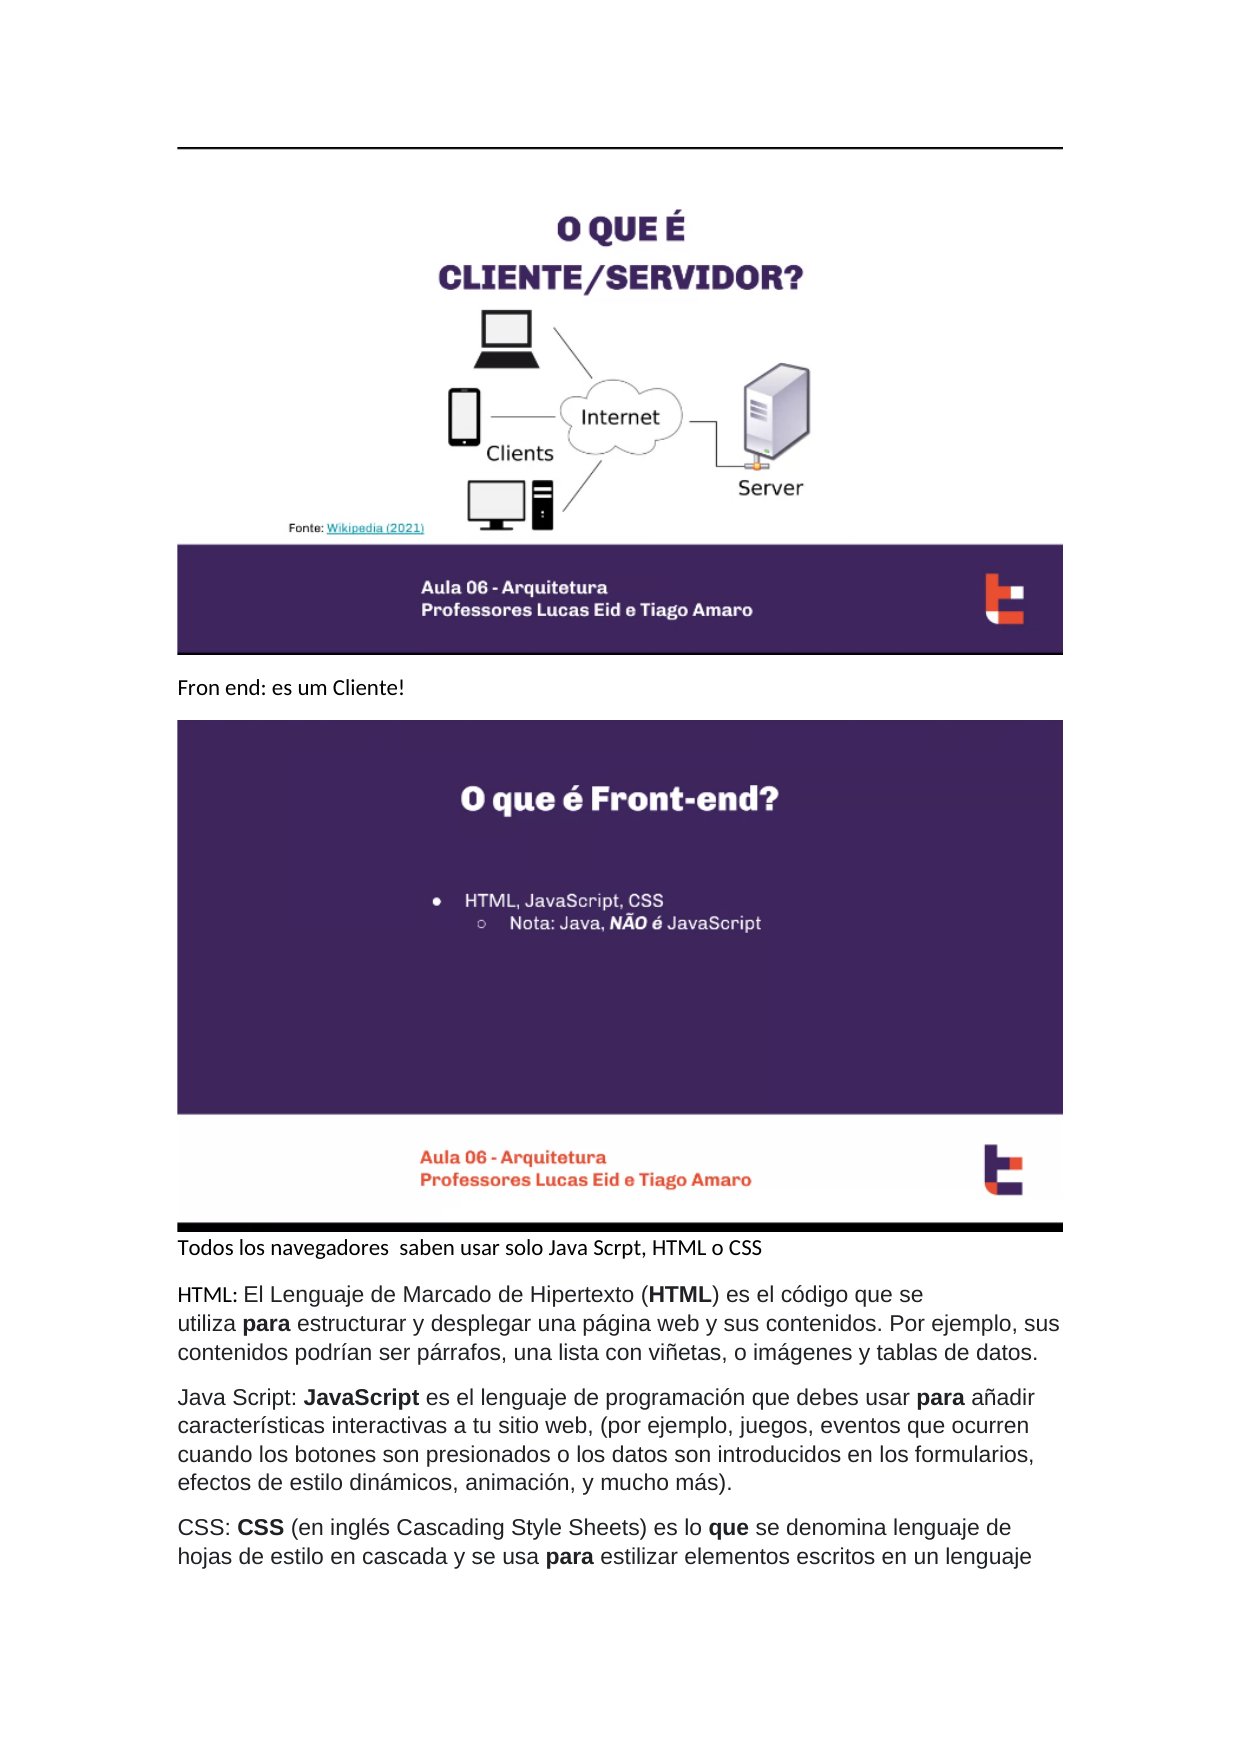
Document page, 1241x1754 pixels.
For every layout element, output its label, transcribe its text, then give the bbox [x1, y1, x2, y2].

text Java Script: JavaScript es el lenguaje de programación que debes usar para añadir características interactivas a tu sitio web, (por ejemplo, juegos, eventos que ocurren cuando los botones son presionados o los datos son introducidos en los formularios, efectos de estilo dinámicos, animación, y mucho más). [177, 1384, 1063, 1496]
text Todos los navegadores saben usar solo Java Scrpt, HTML o CSS [177, 1232, 1063, 1261]
text Fron end: es um Cliente! [177, 673, 1063, 701]
text HTML: El Lenguaje de Marcado de Hipertexto (HTML) es el código que se utiliza para estructurar y desplegar una página web y sus contenidos. Por ejemplo, sus contenidos podrían ser párrafos, una lista con viñetas, o imágenes y tablas de datos. [177, 1280, 1063, 1365]
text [177, 1514, 1063, 1569]
picture [177, 720, 1063, 1232]
picture [177, 147, 1063, 655]
